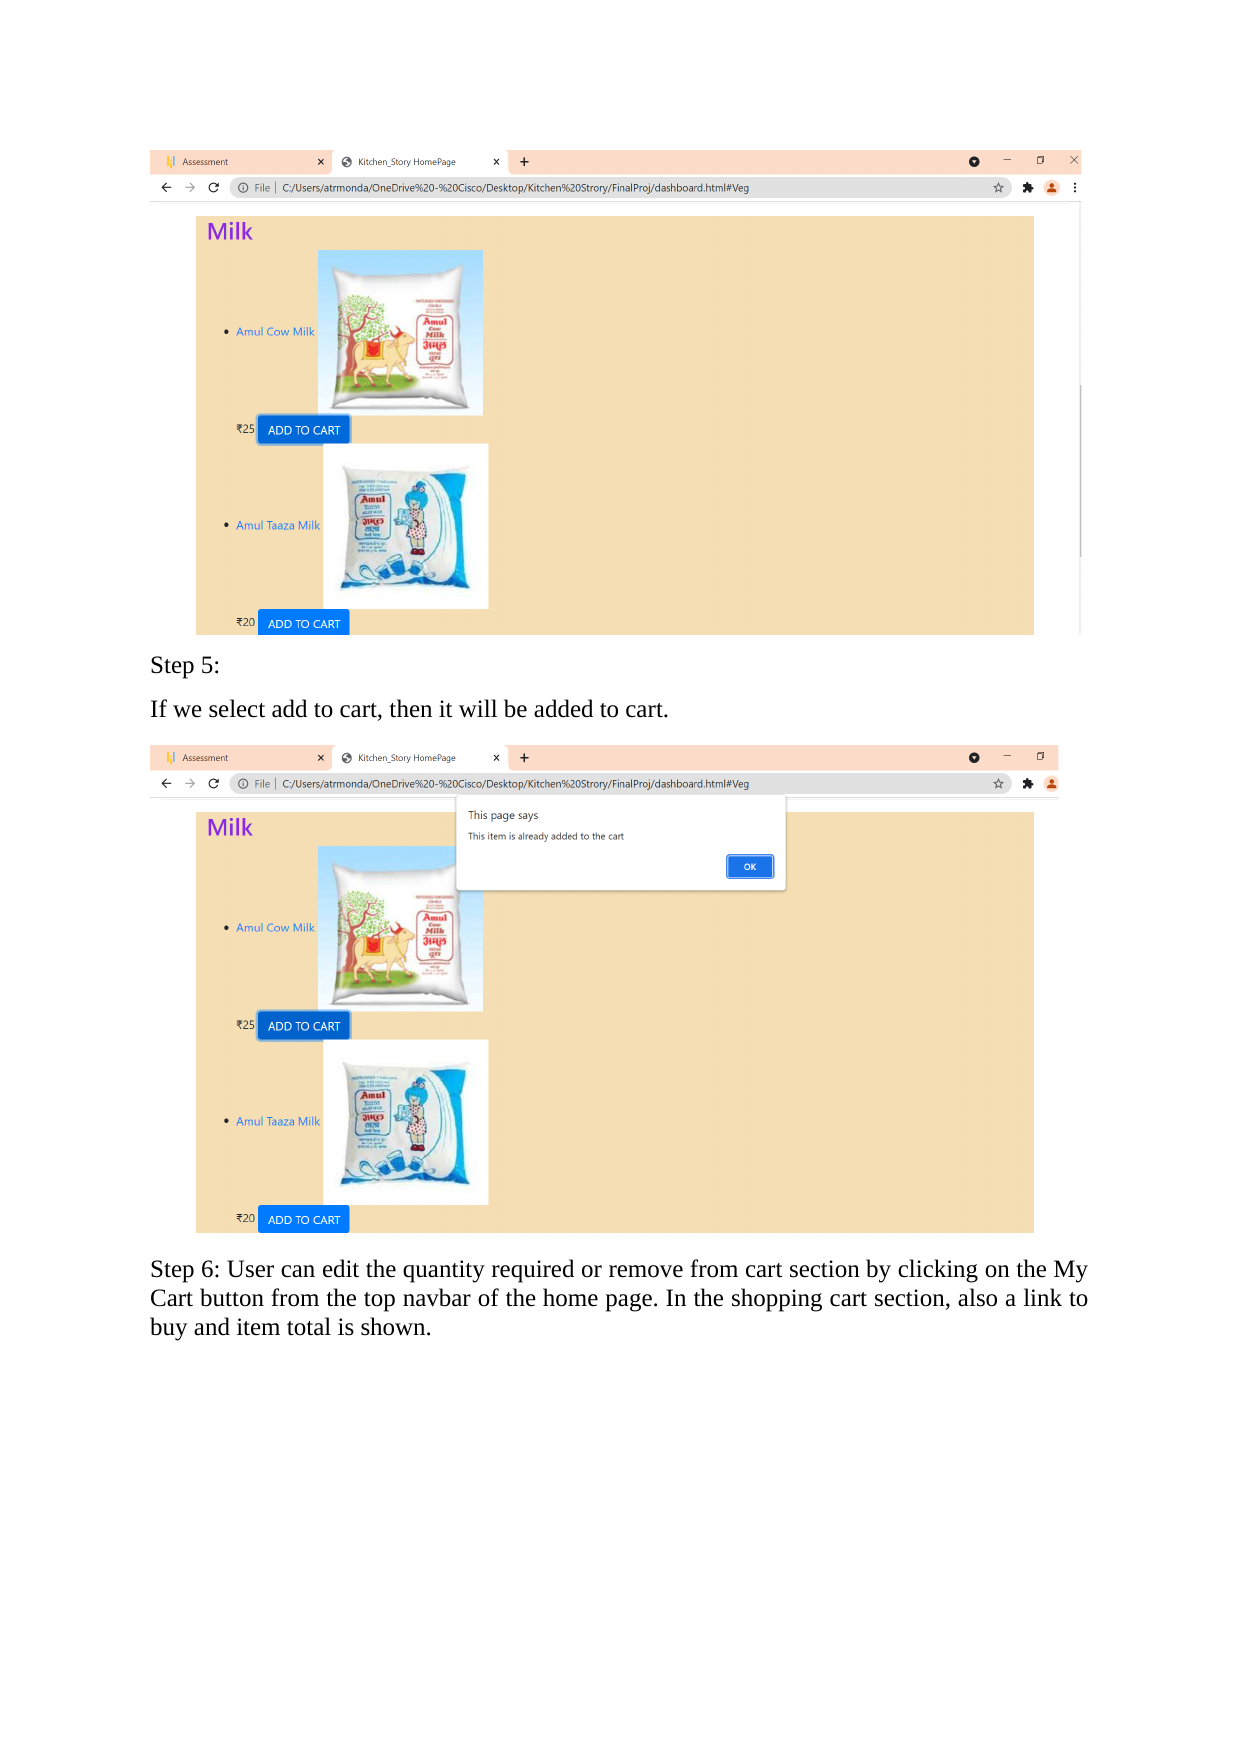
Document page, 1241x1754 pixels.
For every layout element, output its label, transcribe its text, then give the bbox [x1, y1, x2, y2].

text Step 5: [150, 650, 1090, 679]
picture [150, 745, 1059, 1239]
picture [150, 150, 1082, 635]
text If we select add to cart, then it will be added to cart. [150, 694, 1090, 723]
text Step 6: User can edit the quantity required or remove from cart section by clicking on the My Cart button from the top navbar of the home page. In the shopping cart section, also a link to buy and item total is shown. [150, 1254, 1090, 1341]
